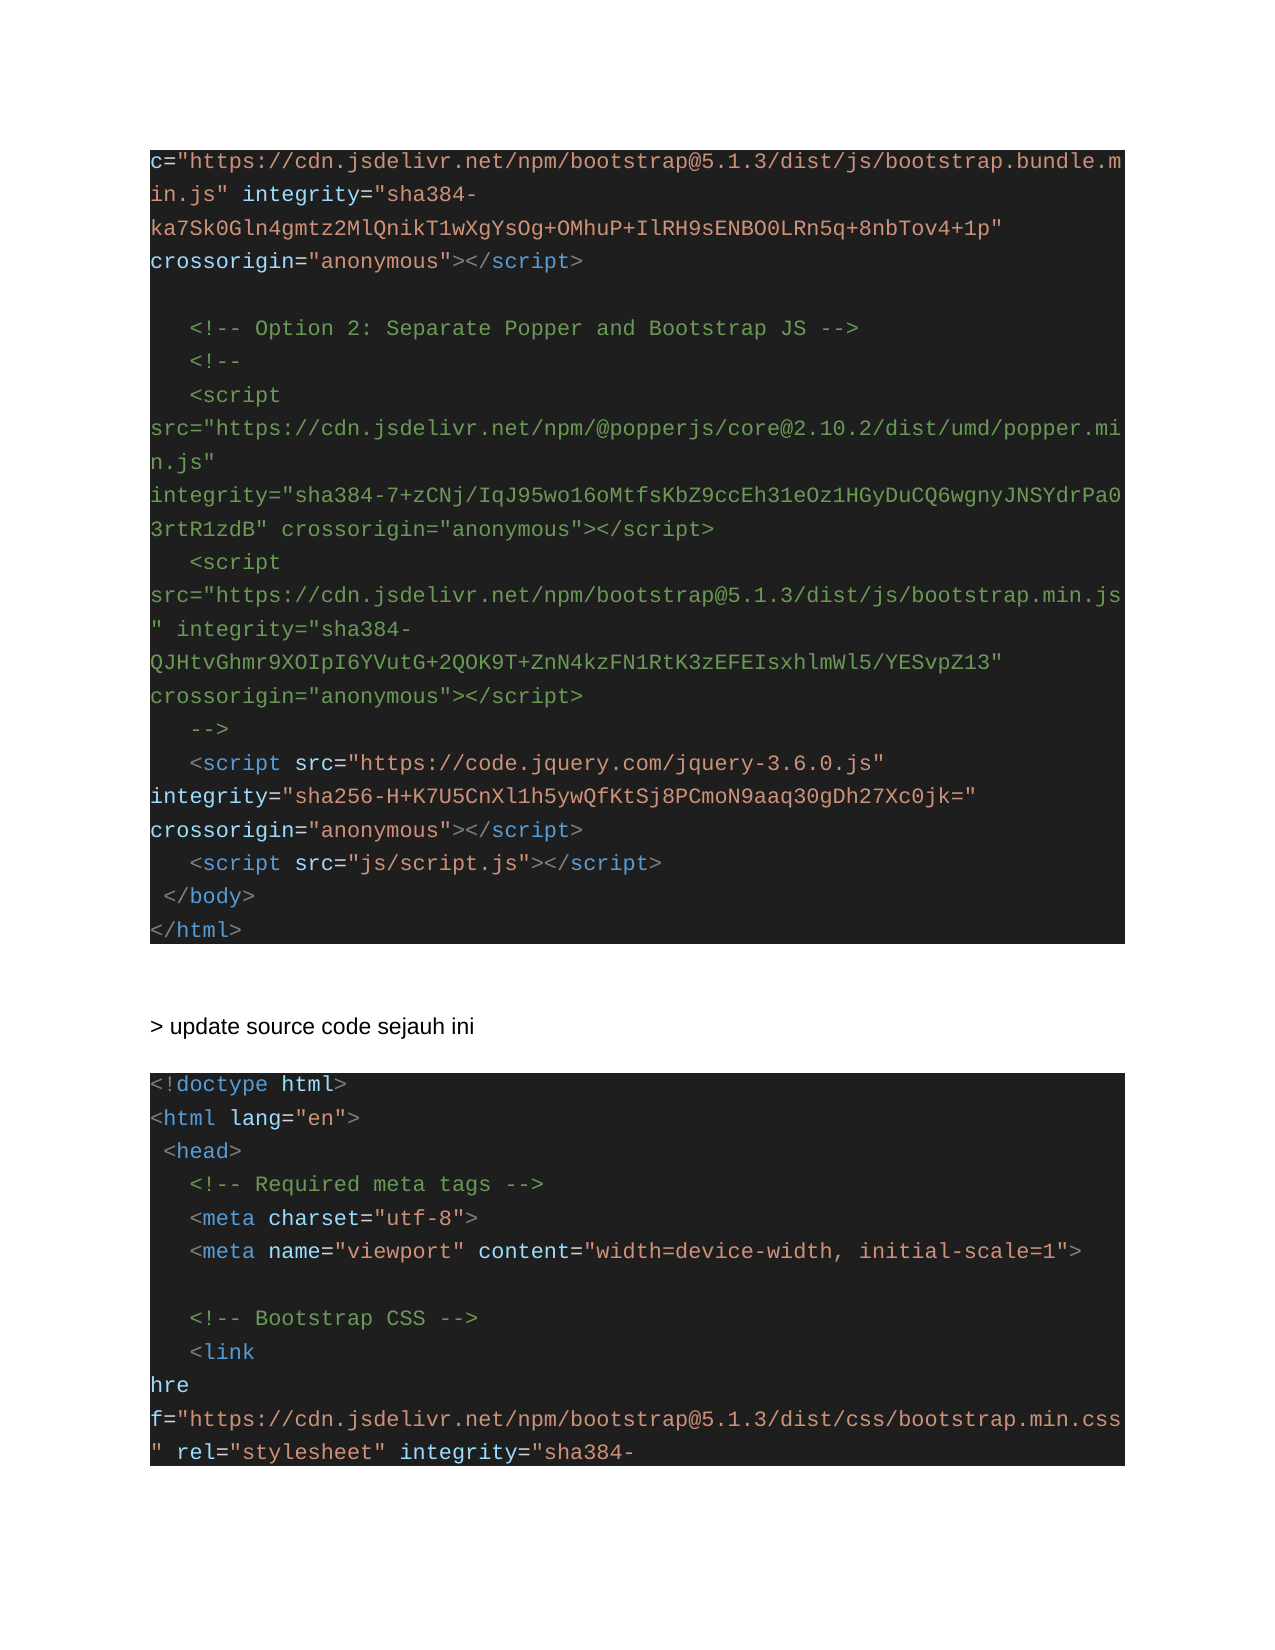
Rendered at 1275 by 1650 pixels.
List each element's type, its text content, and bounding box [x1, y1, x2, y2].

text <script src="js/script.js"></script> [150, 852, 1125, 877]
text <meta charset="utf-8"> [150, 1207, 1125, 1232]
text </body> [150, 886, 1125, 910]
text <!-- Required meta tags --> [150, 1174, 1125, 1198]
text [150, 1341, 1125, 1466]
text </html> [150, 919, 1125, 944]
text <!-- Bootstrap CSS --> [150, 1307, 1125, 1332]
text <html lang="en"> [150, 1107, 1125, 1132]
text <script src="https://cdn.jsdelivr.net/npm/bootstrap@5.1.3/dist/js/bootstrap.min.js" integrity="sha384-QJHtvGhmr9XOIpI6YVutG+2QOK9T+ZnN4kzFN1RtK3zEFEIsxhlmWl5/YESvpZ13" crossorigin="anonymous"></script> [150, 551, 1125, 710]
text <meta name="viewport" content="width=device-width, initial-scale=1"> [150, 1241, 1125, 1265]
text --> [150, 718, 1125, 743]
text <script src="https://cdn.jsdelivr.net/npm/@popperjs/core@2.10.2/dist/umd/popper.min.js" integrity="sha384-7+zCNj/IqJ95wo16oMtfsKbZ9ccEh31eOz1HGyDuCQ6wgnyJNSYdrPa03rtR1zdB" crossorigin="anonymous"></script> [150, 384, 1125, 543]
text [150, 150, 1125, 275]
text > update source code sejauh ini [150, 1013, 1125, 1039]
text <!-- [150, 351, 1125, 375]
text <!doctype html> [150, 1073, 1125, 1098]
text <!-- Option 2: Separate Popper and Bootstrap JS --> [150, 317, 1125, 342]
text <head> [150, 1140, 1125, 1165]
text <script src="https://code.jquery.com/jquery-3.6.0.js" integrity="sha256-H+K7U5CnXl1h5ywQfKtSj8PCmoN9aaq30gDh27Xc0jk=" crossorigin="anonymous"></script> [150, 752, 1125, 843]
